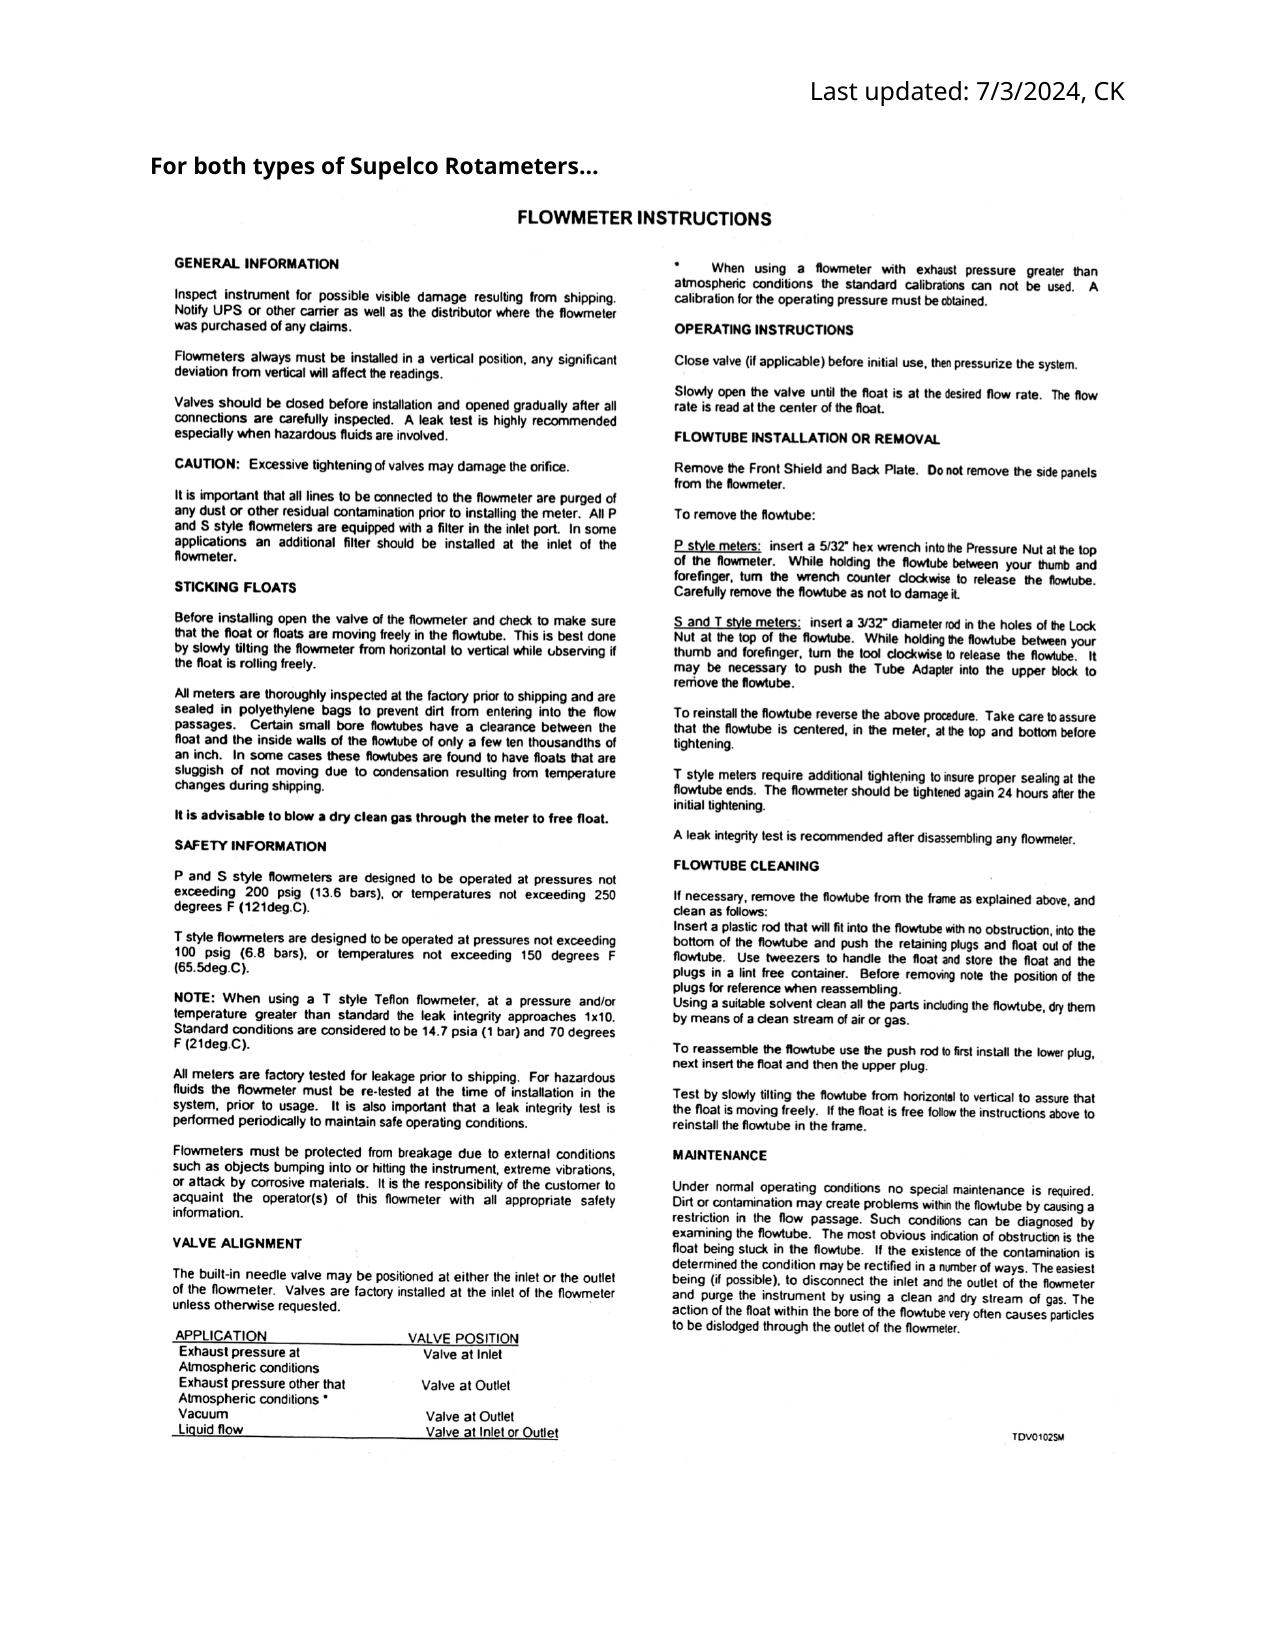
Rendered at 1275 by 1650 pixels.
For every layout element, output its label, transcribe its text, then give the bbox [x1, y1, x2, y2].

picture [150, 186, 1125, 1463]
text For both types of Supelco Rotameters… [150, 150, 1125, 181]
